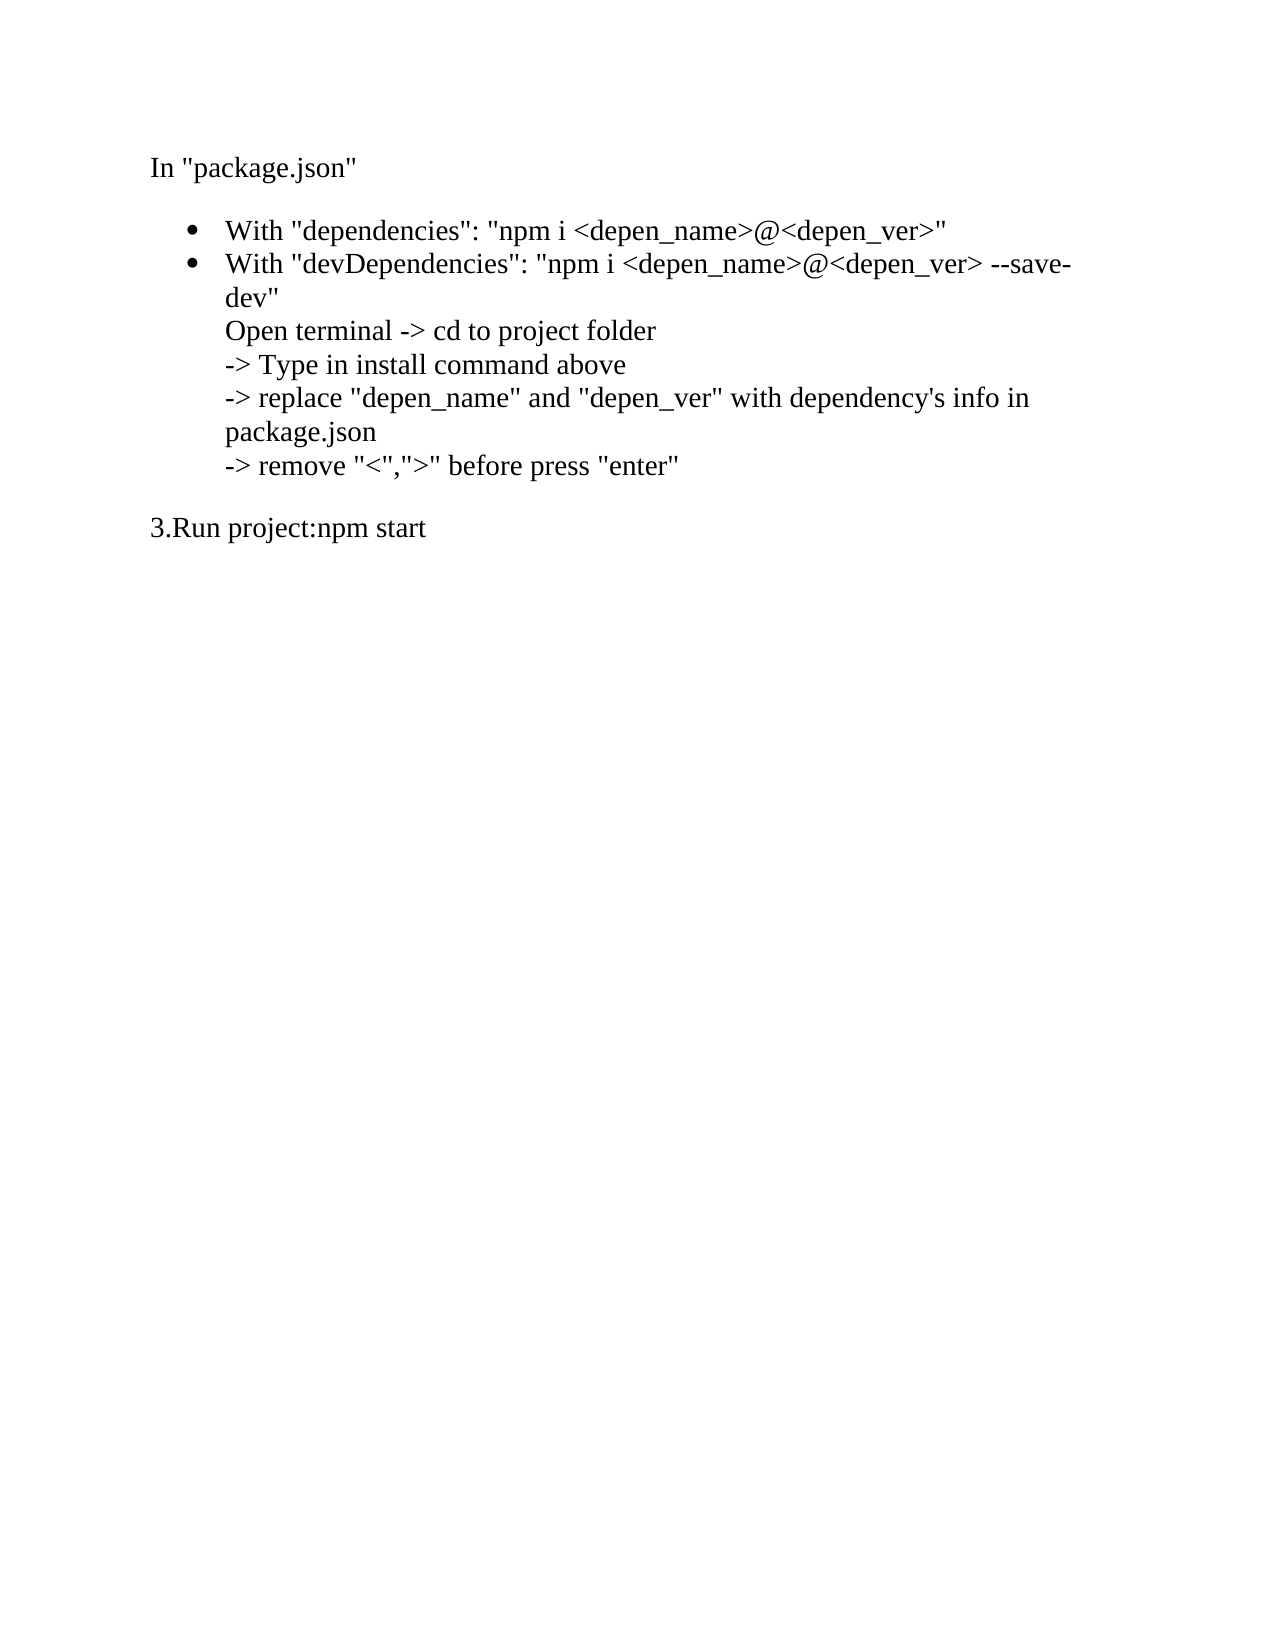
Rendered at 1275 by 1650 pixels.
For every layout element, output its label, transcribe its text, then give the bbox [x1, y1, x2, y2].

list -> replace "depen_name" and "depen_ver" with dependency's info in package.json [225, 381, 1125, 448]
text 3.Run project:npm start [150, 510, 1125, 544]
list -> remove "<",">" before press "enter" [225, 448, 1125, 481]
list Open terminal -> cd to project folder [225, 313, 1125, 347]
text In "package.json" [150, 150, 1125, 183]
list With "devDependencies": "npm i <depen_name>@<depen_ver> --save-dev" [187, 246, 1125, 313]
list With "dependencies": "npm i <depen_name>@<depen_ver>" [187, 213, 1125, 246]
list -> Type in install command above [225, 347, 1125, 381]
